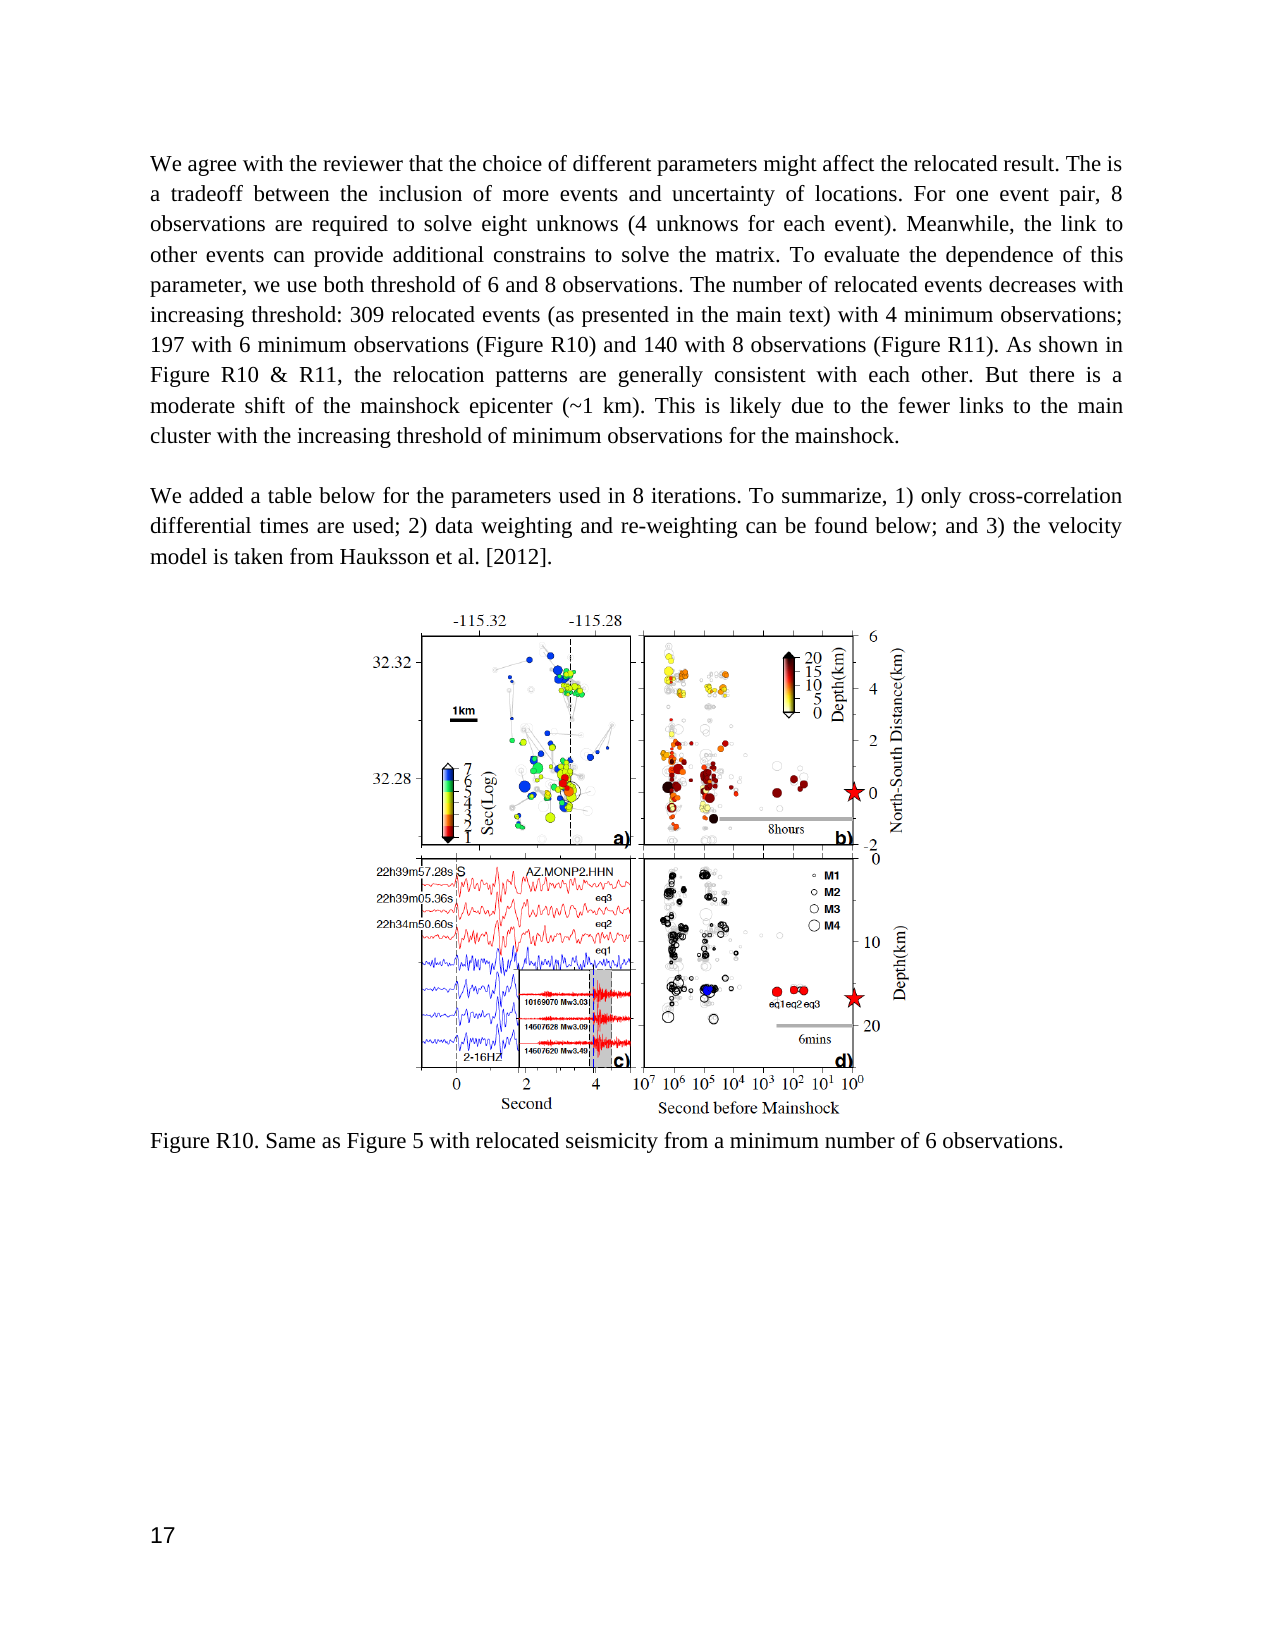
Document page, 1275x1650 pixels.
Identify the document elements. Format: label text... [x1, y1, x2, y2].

text We agree with the reviewer that the choice of different parameters might affect the relocated result. The is a tradeoff between the inclusion of more events and uncertainty of locations. For one event pair, 8 observations are required to solve eight unknows (4 unknows for each event). Meanwhile, the link to other events can provide additional constrains to solve the matrix. To evaluate the dependence of this parameter, we use both threshold of 6 and 8 observations. The number of relocated events decreases with increasing threshold: 309 relocated events (as presented in the main text) with 4 minimum observations; 197 with 6 minimum observations (Figure R10) and 140 with 8 observations (Figure R11). As shown in Figure R10 & R11, the relocation patterns are generally consistent with each other. But there is a moderate shift of the mainshock epicenter (~1 km). This is likely due to the fewer links to the main cluster with the increasing threshold of minimum observations for the mainshock. [150, 150, 1125, 448]
picture [367, 603, 914, 1124]
text Figure R10. Same as Figure 5 with relocated seismicity from a minimum number of 6 observations. [150, 1128, 1125, 1154]
text We added a table below for the parameters used in 8 iterations. To summarize, 1) only cross-correlation differential times are used; 2) data weighting and re-weighting can be found below; and 3) the velocity model is taken from Hauksson et al. [2012]. [150, 482, 1125, 569]
